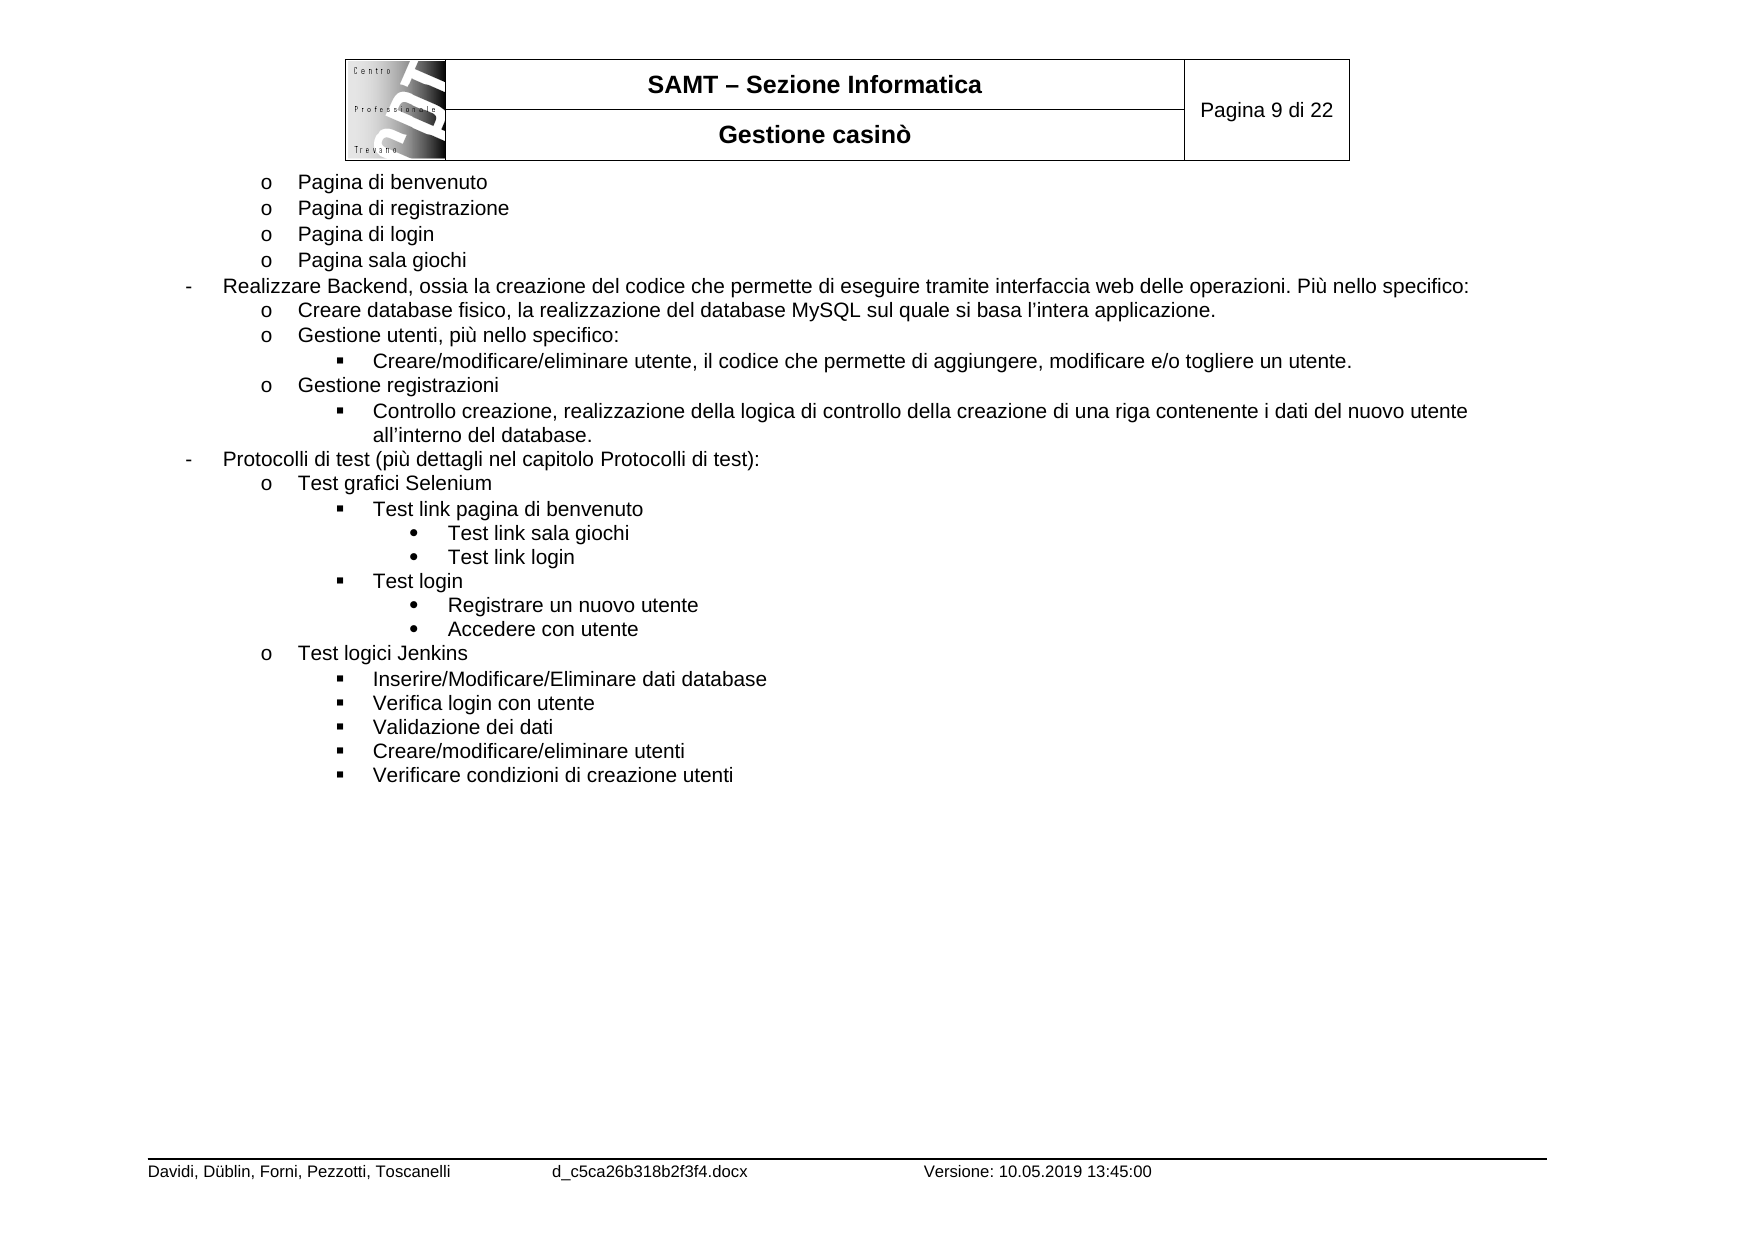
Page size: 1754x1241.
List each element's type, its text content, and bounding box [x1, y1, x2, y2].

list Verifica login con utente [335, 691, 1547, 715]
list Realizzare Backend, ossia la creazione del codice che permette di eseguire tramite interfaccia web delle operazioni. Più nello specifico: [185, 273, 1547, 297]
list Creare/modificare/eliminare utenti [335, 739, 1547, 763]
picture [346, 60, 445, 159]
list Pagina di login [260, 222, 1547, 248]
list Test logici Jenkins [260, 641, 1547, 667]
list Test link login [410, 545, 1547, 569]
list Protocolli di test (più dettagli nel capitolo Protocolli di test): [185, 447, 1547, 471]
list Test grafici Selenium [260, 471, 1547, 497]
list Validazione dei dati [335, 715, 1547, 739]
list Gestione utenti, più nello specifico: [260, 323, 1547, 349]
list Inserire/Modificare/Eliminare dati database [335, 667, 1547, 691]
list Test link sala giochi [410, 521, 1547, 545]
list Registrare un nuovo utente [410, 593, 1547, 617]
list Creare/modificare/eliminare utente, il codice che permette di aggiungere, modificare e/o togliere un utente. [335, 349, 1547, 373]
list Accedere con utente [410, 617, 1547, 641]
list Pagina sala giochi [260, 248, 1547, 273]
list Creare database fisico, la realizzazione del database MySQL sul quale si basa l’intera applicazione. [260, 297, 1547, 323]
list Verificare condizioni di creazione utenti [335, 763, 1547, 787]
list Pagina di benvenuto [260, 170, 1547, 196]
list Test link pagina di benvenuto [335, 497, 1547, 521]
list Gestione registrazioni [260, 373, 1547, 399]
list Test login [335, 569, 1547, 593]
list Pagina di registrazione [260, 196, 1547, 222]
list Controllo creazione, realizzazione della logica di controllo della creazione di una riga contenente i dati del nuovo utente all’interno del database. [335, 399, 1547, 447]
